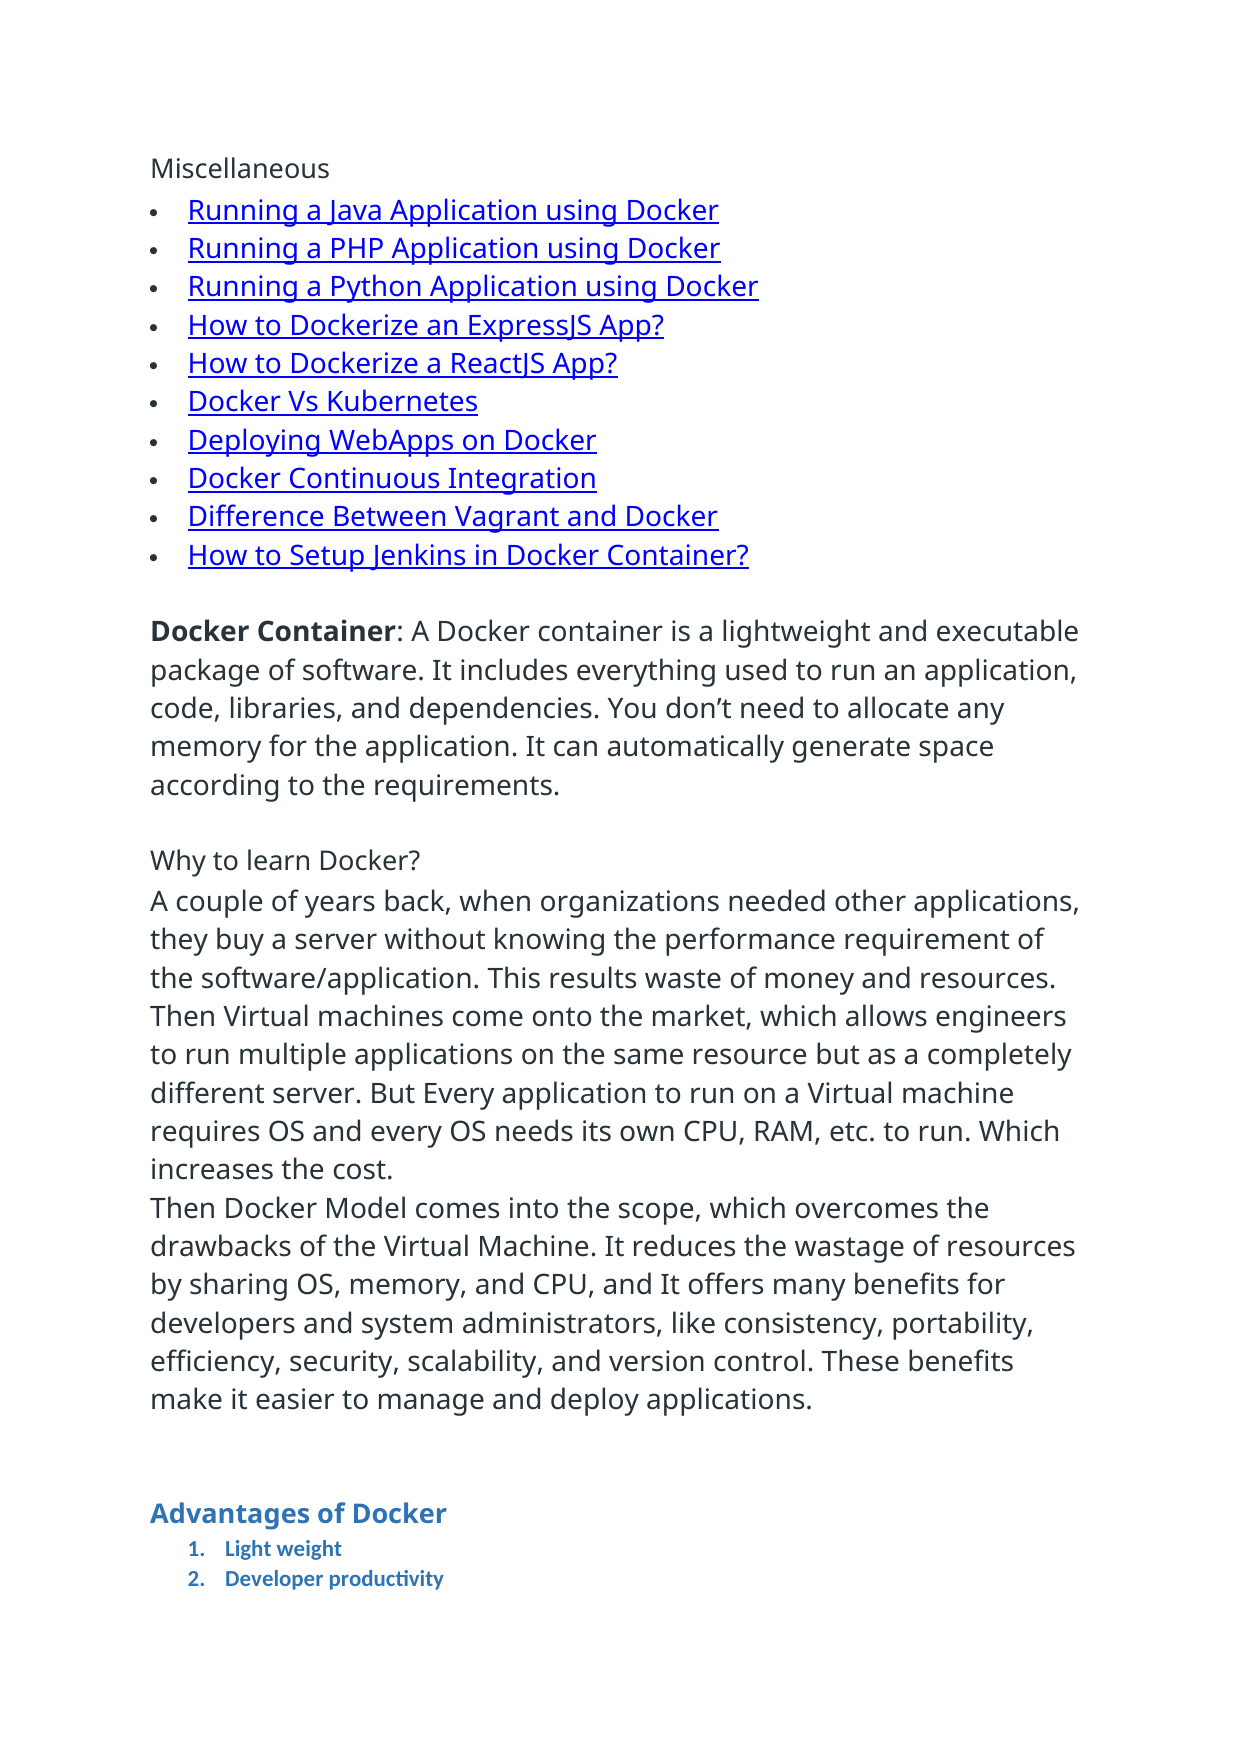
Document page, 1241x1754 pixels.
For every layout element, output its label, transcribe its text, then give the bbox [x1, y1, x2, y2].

text A couple of years back, when organizations needed other applications, they buy a server without knowing the performance requirement of the software/application. This results waste of money and resources. Then Virtual machines come onto the market, which allows engineers to run multiple applications on the same resource but as a completely different server. But Every application to run on a Virtual machine requires OS and every OS needs its own CPU, RAM, etc. to run. Which increases the cost. [150, 881, 1090, 1188]
list Difference Between Vagrant and Docker [150, 496, 1090, 535]
list Running a PHP Application using Docker [150, 228, 1090, 266]
list Docker Continuous Integration [150, 458, 1090, 496]
text Docker Container: A Docker container is a lightweight and executable package of software. It includes everything used to run an application, code, libraries, and dependencies. You don’t need to allocate any memory for the application. It can automatically generate space according to the requirements. [150, 611, 1090, 803]
list Running a Java Application using Docker [150, 190, 1090, 228]
list Light weight [187, 1534, 1090, 1562]
list How to Dockerize an ExpressJS App? [150, 305, 1090, 343]
list Deploying WebApps on Docker [150, 420, 1090, 458]
list Developer productivity [187, 1564, 1090, 1593]
list Docker Vs Kubernetes [150, 381, 1090, 420]
subtitle Advantages of Docker [150, 1494, 1090, 1531]
list Running a Python Application using Docker [150, 266, 1090, 305]
text Then Docker Model comes into the scope, which overcomes the drawbacks of the Virtual Machine. It reduces the wastage of resources by sharing OS, memory, and CPU, and It offers many benefits for developers and system administrators, like consistency, portability, efficiency, security, scalability, and version control. These benefits make it easier to manage and deploy applications. [150, 1188, 1090, 1418]
subtitle Why to learn Docker? [150, 841, 1090, 878]
list How to Setup Jenkins in Docker Container? [150, 535, 1090, 573]
subtitle Miscellaneous [150, 150, 1090, 187]
list How to Dockerize a ReactJS App? [150, 343, 1090, 381]
